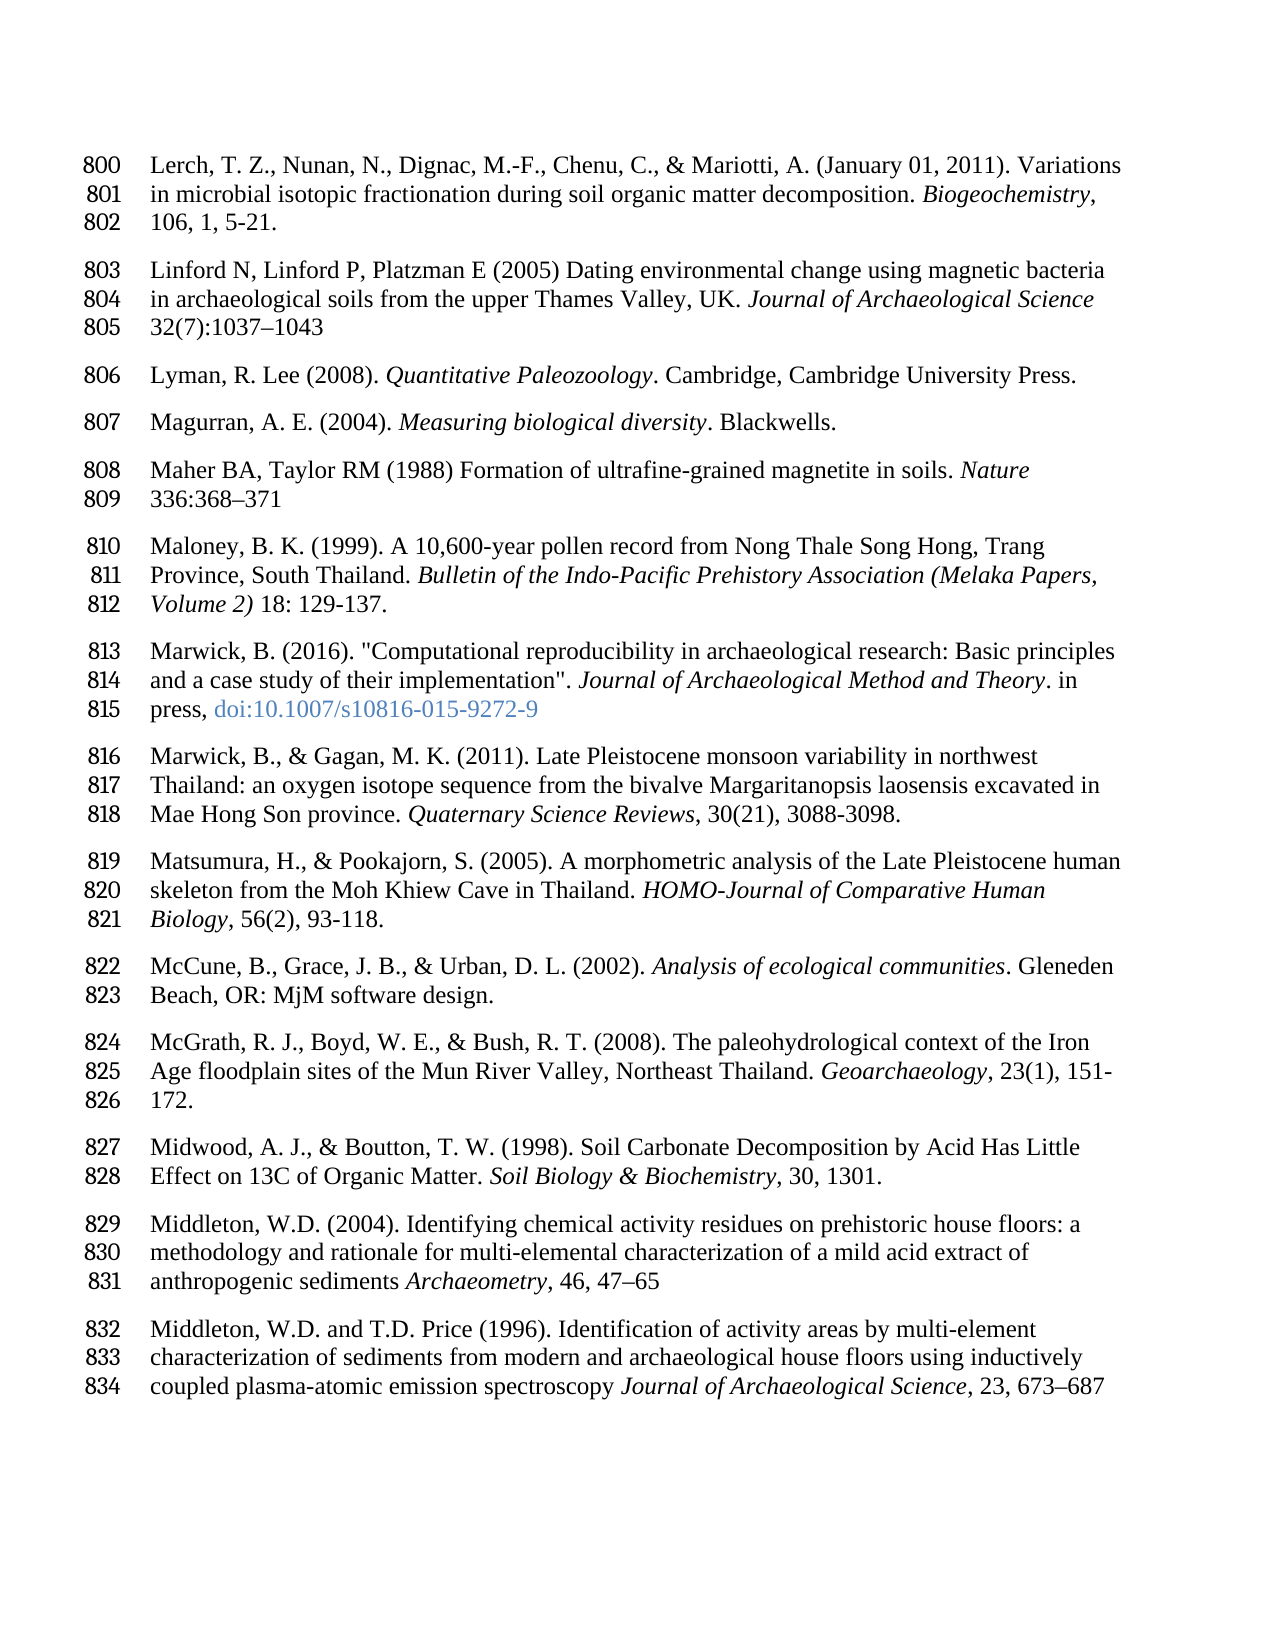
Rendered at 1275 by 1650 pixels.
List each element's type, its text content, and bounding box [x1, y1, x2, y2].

text Midwood, A. J., & Boutton, T. W. (1998). Soil Carbonate Decomposition by Acid Has Little Effect on 13C of Organic Matter. Soil Biology & Biochemistry, 30, 1301. [150, 1132, 1125, 1190]
text Lyman, R. Lee (2008). Quantitative Paleozoology. Cambridge, Cambridge University Press. [150, 360, 1125, 389]
text Linford N, Linford P, Platzman E (2005) Dating environmental change using magnetic bacteria in archaeological soils from the upper Thames Valley, UK. Journal of Archaeological Science 32(7):1037–1043 [150, 255, 1125, 341]
text Marwick, B. (2016). "Computational reproducibility in archaeological research: Basic principles and a case study of their implementation". Journal of Archaeological Method and Theory. in press, doi:10.1007/s10816-015-9272-9 [150, 636, 1125, 722]
text Magurran, A. E. (2004). Measuring biological diversity. Blackwells. [150, 407, 1125, 436]
text Maloney, B. K. (1999). A 10,600-year pollen record from Nong Thale Song Hong, Trang Province, South Thailand. Bulletin of the Indo-Pacific Prehistory Association (Melaka Papers, Volume 2) 18: 129-137. [150, 531, 1125, 617]
text Lerch, T. Z., Nunan, N., Dignac, M.-F., Chenu, C., & Mariotti, A. (January 01, 2011). Variations in microbial isotopic fractionation during soil organic matter decomposition. Biogeochemistry, 106, 1, 5-21. [150, 150, 1125, 236]
text Marwick, B., & Gagan, M. K. (2011). Late Pleistocene monsoon variability in northwest Thailand: an oxygen isotope sequence from the bivalve Margaritanopsis laosensis excavated in Mae Hong Son province. Quaternary Science Reviews, 30(21), 3088-3098. [150, 741, 1125, 827]
text McCune, B., Grace, J. B., & Urban, D. L. (2002). Analysis of ecological communities. Gleneden Beach, OR: MjM software design. [150, 951, 1125, 1009]
text McGrath, R. J., Boyd, W. E., & Bush, R. T. (2008). The paleohydrological context of the Iron Age floodplain sites of the Mun River Valley, Northeast Thailand. Geoarchaeology, 23(1), 151-172. [150, 1027, 1125, 1114]
text Maher BA, Taylor RM (1988) Formation of ultrafine-grained magnetite in soils. Nature 336:368–371 [150, 455, 1125, 512]
text Middleton, W.D. (2004). Identifying chemical activity residues on prehistoric house floors: a methodology and rationale for multi-elemental characterization of a mild acid extract of anthropogenic sediments Archaeometry, 46, 47–65 [150, 1209, 1125, 1295]
text Matsumura, H., & Pookajorn, S. (2005). A morphometric analysis of the Late Pleistocene human skeleton from the Moh Khiew Cave in Thailand. HOMO-Journal of Comparative Human Biology, 56(2), 93-118. [150, 846, 1125, 932]
text Middleton, W.D. and T.D. Price (1996). Identification of activity areas by multi-element characterization of sediments from modern and archaeological house floors using inductively coupled plasma-atomic emission spectroscopy Journal of Archaeological Science, 23, 673–687 [150, 1314, 1125, 1400]
